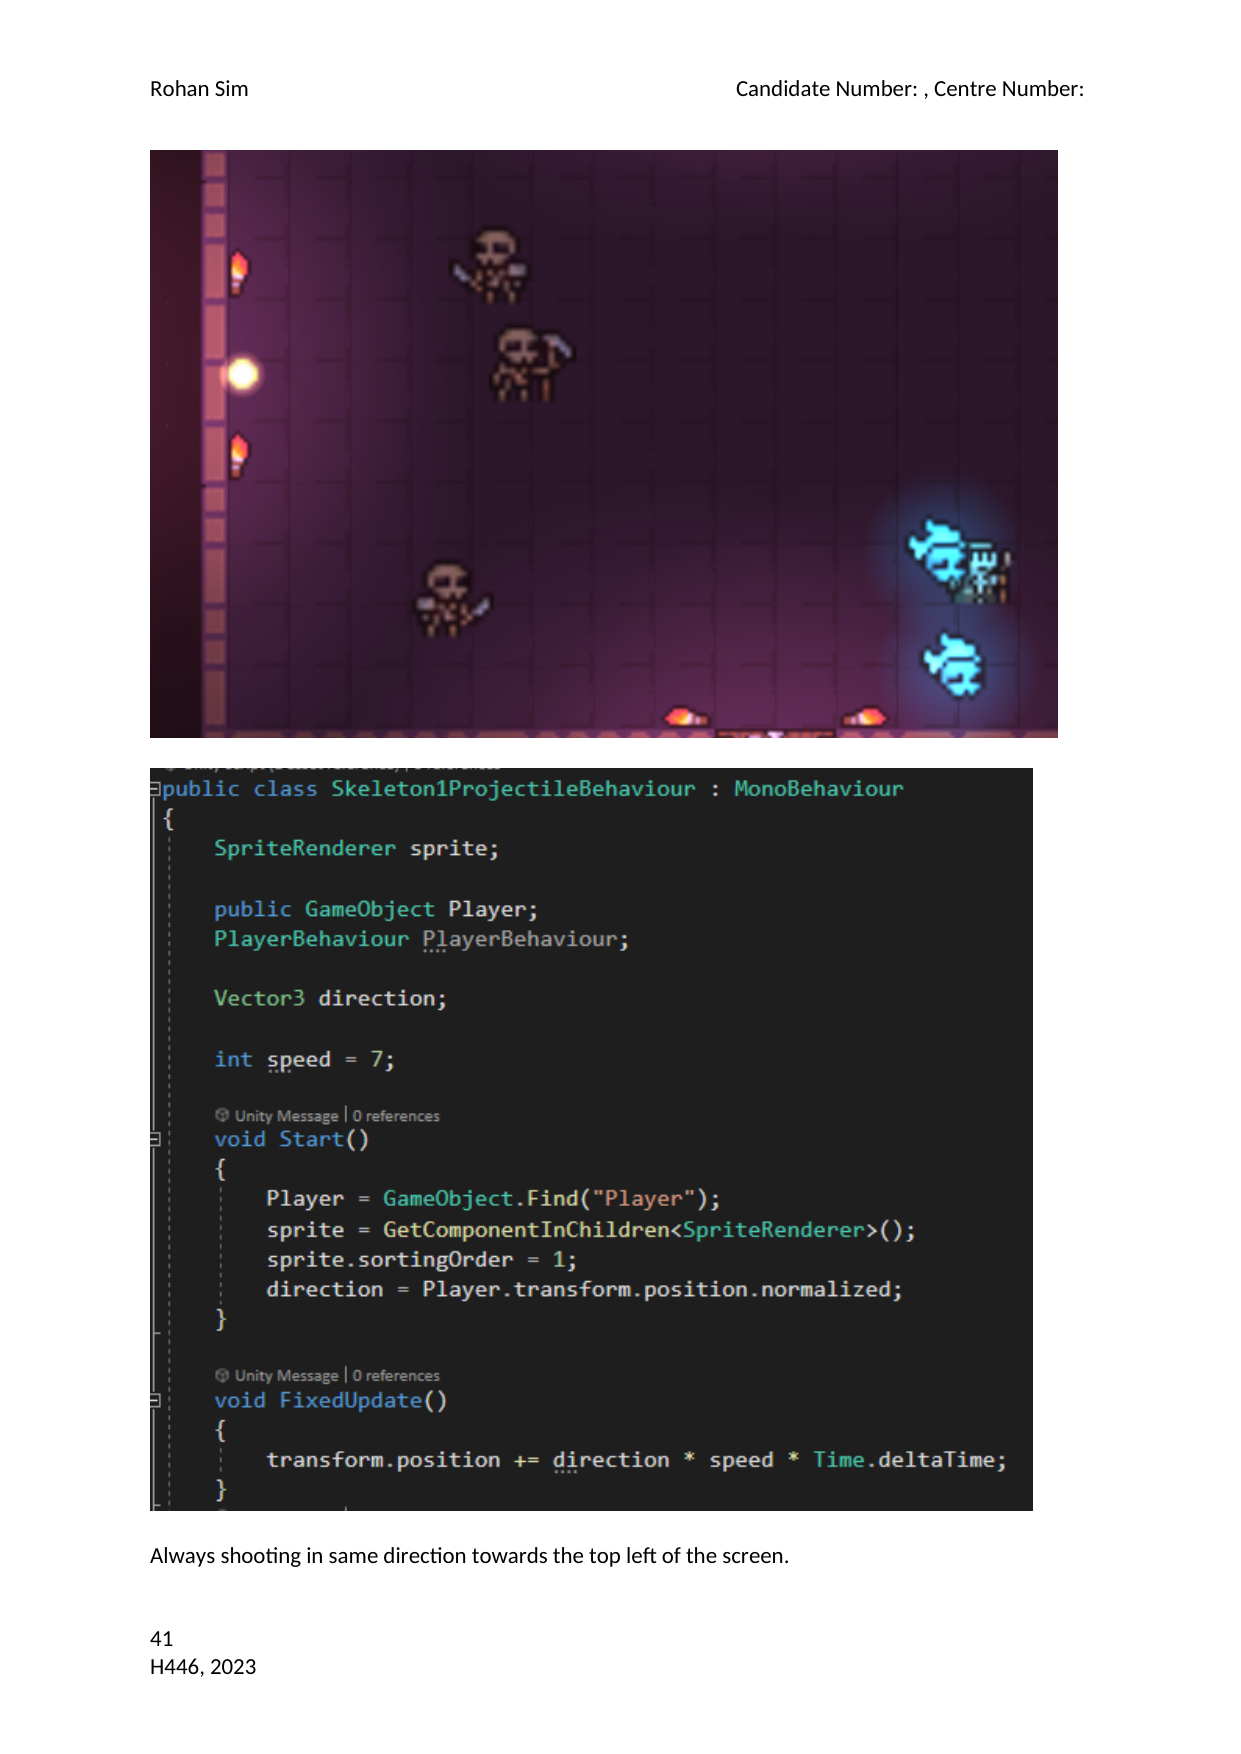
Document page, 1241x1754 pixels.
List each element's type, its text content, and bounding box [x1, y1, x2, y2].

picture [150, 768, 1033, 1511]
picture [150, 150, 1058, 738]
text Always shooting in same direction towards the top left of the screen. [150, 1541, 1090, 1569]
